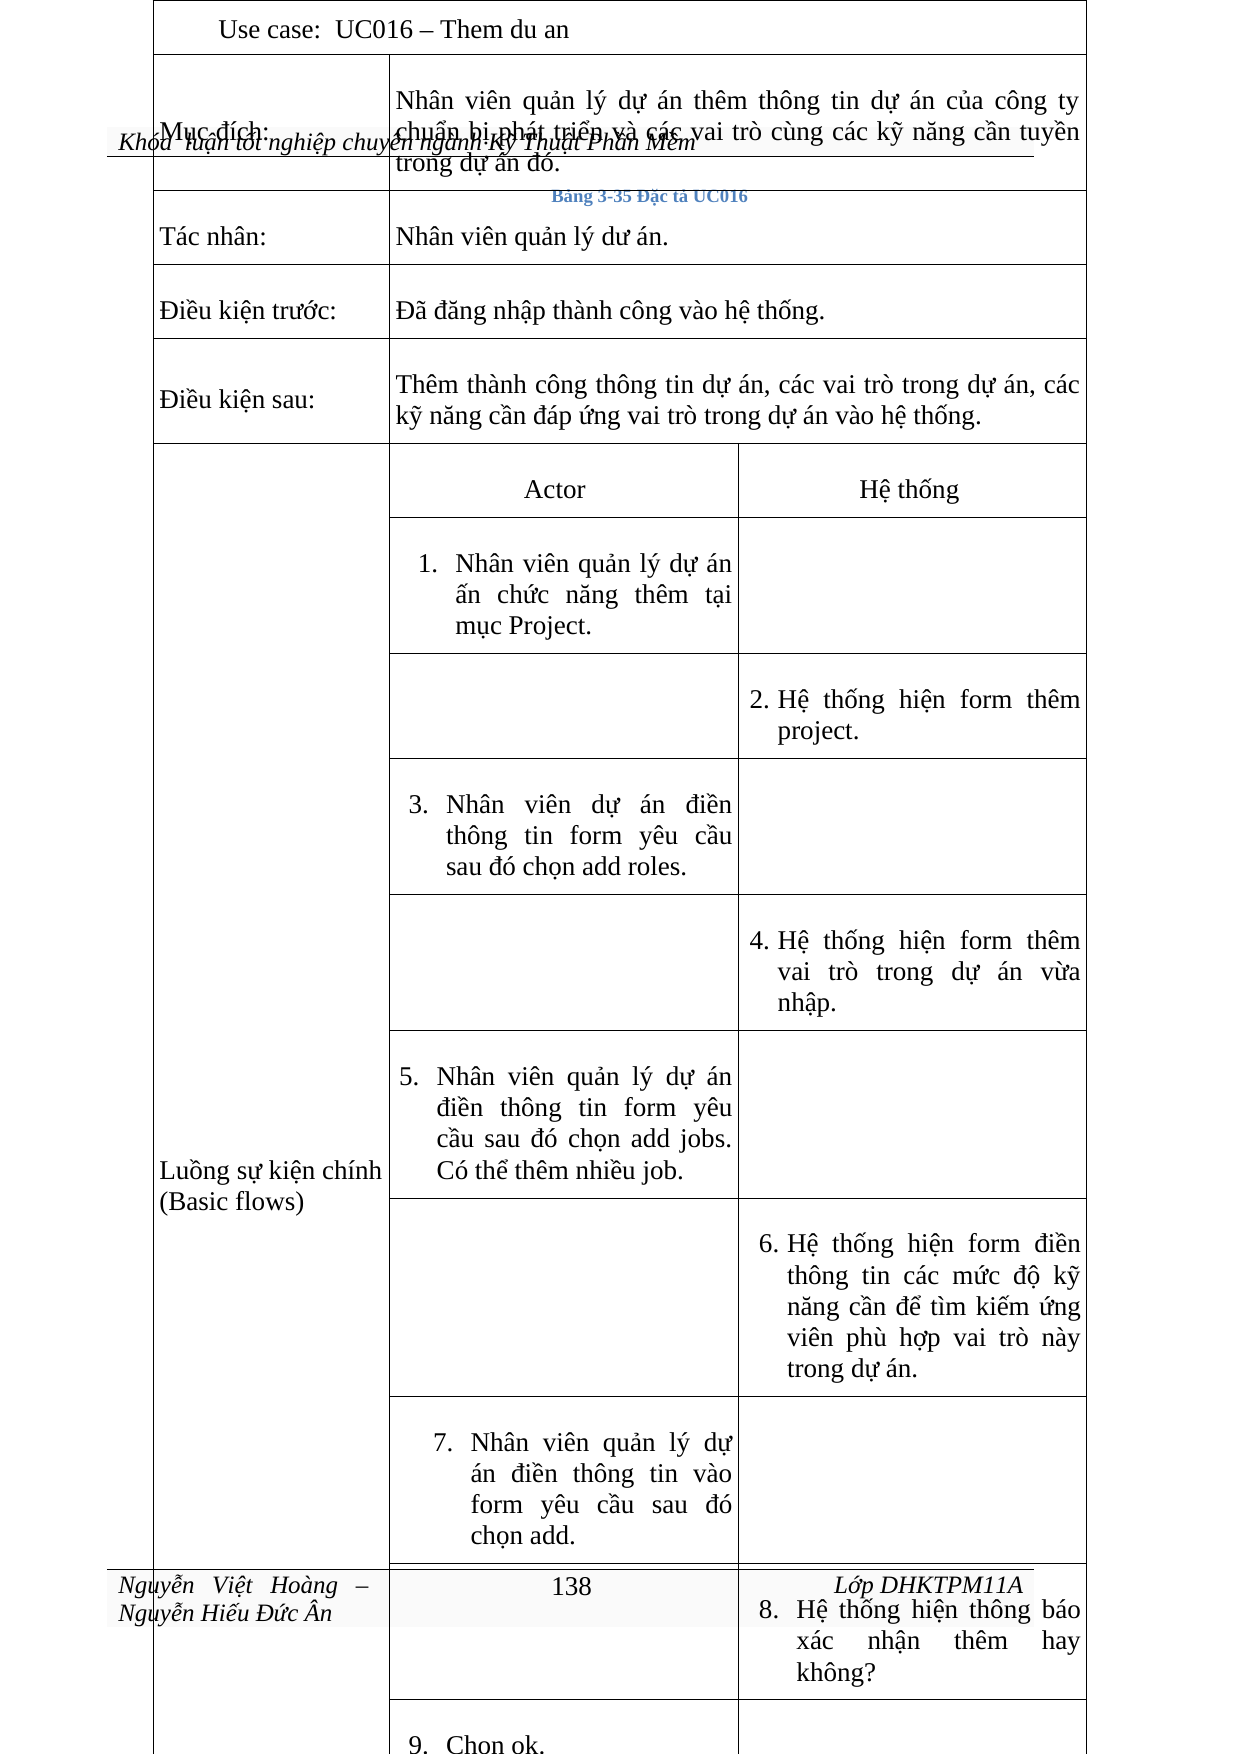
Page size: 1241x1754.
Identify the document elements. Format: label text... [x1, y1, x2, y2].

table_cell Nhân viên quản lý dư án. [390, 191, 1086, 264]
table_cell Actor [390, 444, 738, 517]
table_cell Nhân viên quản lý dự án thêm thông tin dự án của công ty chuẩn bị phát triển và các vai trò cùng các kỹ năng cần tuyền trong dự án đó. [390, 55, 1086, 190]
table_cell Hệ thống [739, 444, 1086, 517]
table_cell [390, 1564, 738, 1699]
table_cell [390, 1199, 738, 1396]
table_header Use case: UC016 – Them du an [154, 1, 1086, 54]
table_cell Thêm thành công thông tin dự án, các vai trò trong dự án, các kỹ năng cần đáp ứng vai trò trong dự án vào hệ thống. [390, 339, 1086, 443]
table_cell Hệ thống hiện form thêm vai trò trong dự án vừa nhập. [739, 895, 1086, 1030]
table_cell Tác nhân: [154, 191, 389, 264]
table_cell Hệ thống hiện form thêm project. [739, 654, 1086, 758]
table_cell [739, 518, 1086, 653]
table_cell Luồng sự kiện chính (Basic flows) [154, 444, 389, 1754]
table_cell Đã đăng nhập thành công vào hệ thống. [390, 265, 1086, 338]
table_cell Điều kiện trước: [154, 265, 389, 338]
table_cell Nhân viên dự án điền thông tin form yêu cầu sau đó chọn add roles. [390, 759, 738, 894]
table_cell [739, 759, 1086, 894]
table_cell [390, 895, 738, 1030]
table_cell Hệ thống hiện form điền thông tin các mức độ kỹ năng cần để tìm kiếm ứng viên phù hợp vai trò này trong dự án. [739, 1199, 1086, 1396]
table_cell Mục đích: [154, 55, 389, 190]
table_cell Nhân viên quản lý dự án điền thông tin form yêu cầu sau đó chọn add jobs. Có thể thêm nhiều job. [390, 1031, 738, 1197]
table_cell Nhân viên quản lý dự án ấn chức năng thêm tại mục Project. [390, 518, 738, 653]
table_cell Chọn ok. [390, 1700, 738, 1754]
table_cell Hệ thống hiện thông báo xác nhận thêm hay không? [739, 1564, 1086, 1699]
table_cell [739, 1397, 1086, 1563]
table_cell Điều kiện sau: [154, 339, 389, 443]
table_cell [739, 1031, 1086, 1197]
table_cell [390, 654, 738, 758]
table_cell Nhân viên quản lý dự án điền thông tin vào form yêu cầu sau đó chọn add. [390, 1397, 738, 1563]
table_cell [739, 1700, 1086, 1754]
